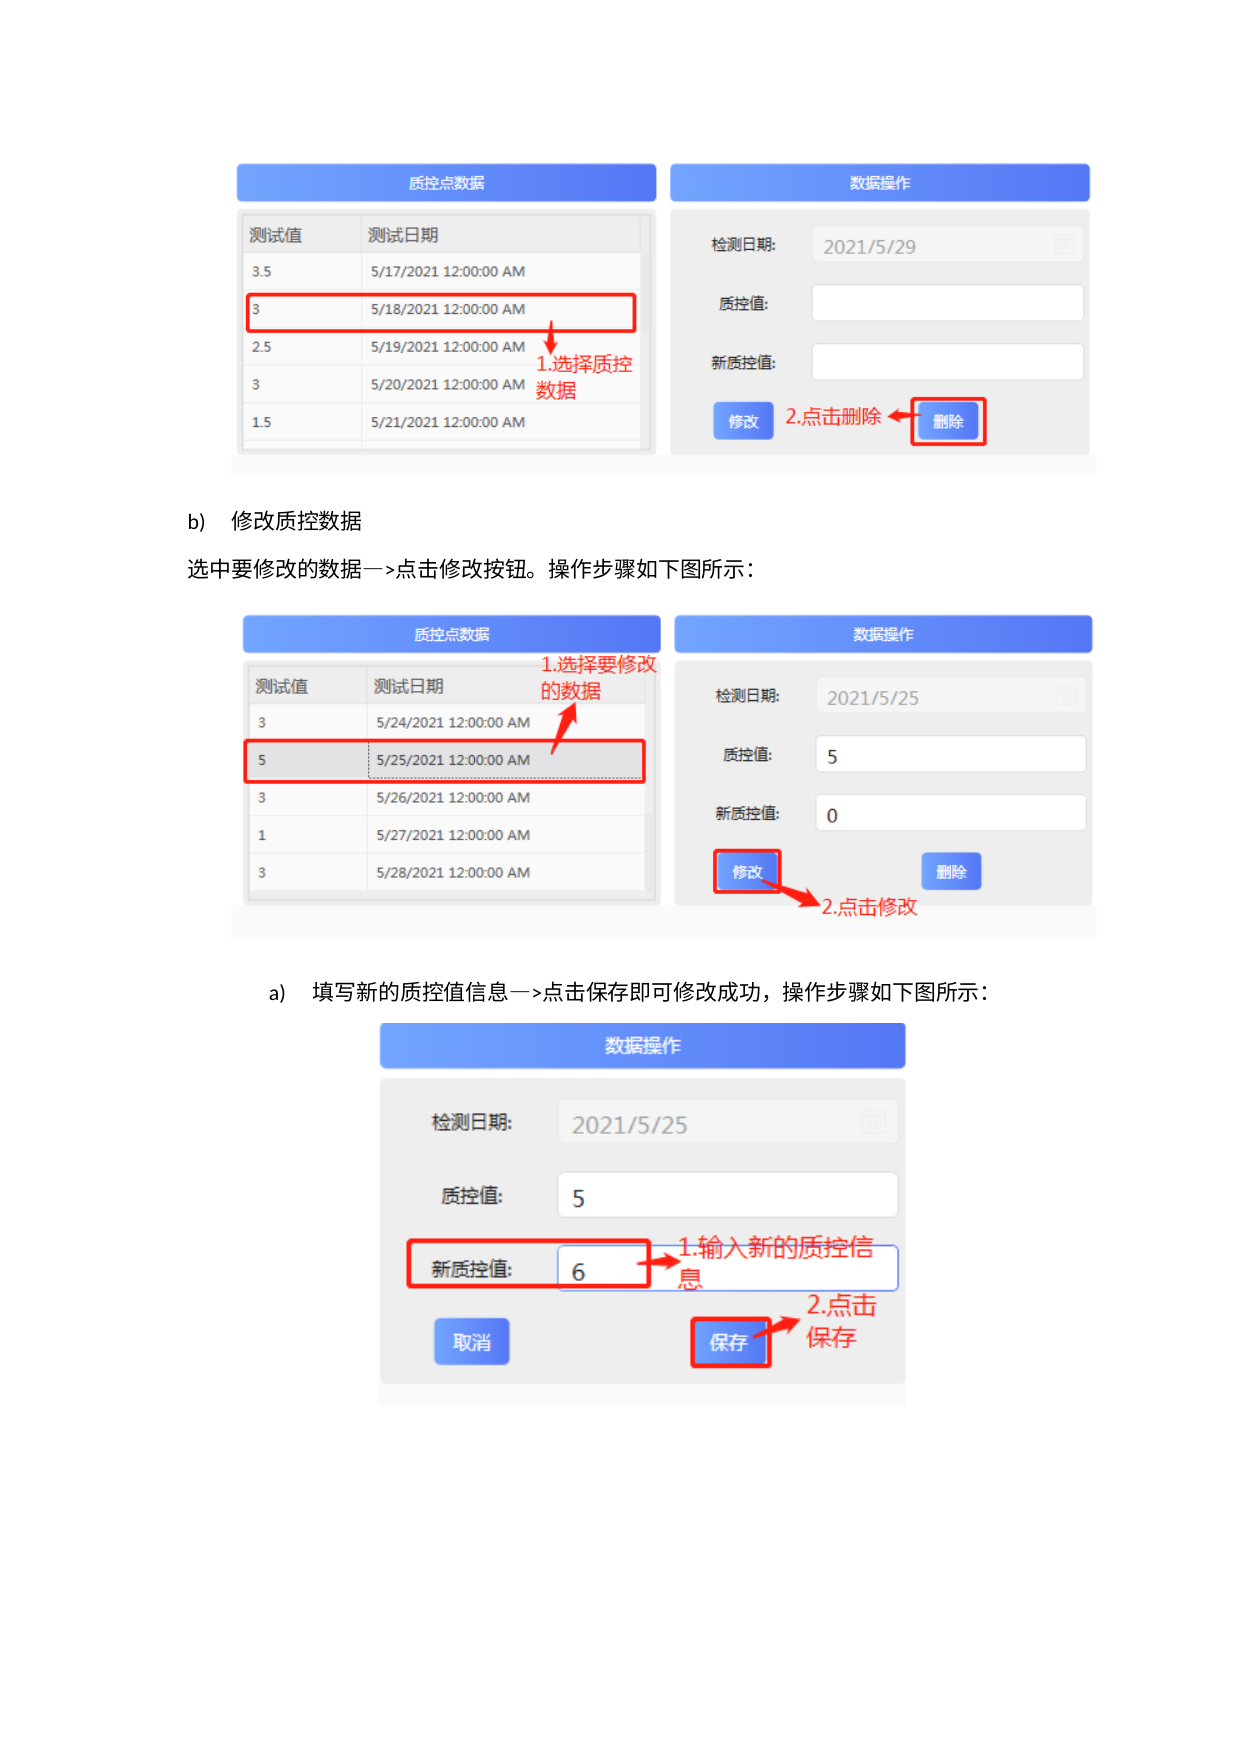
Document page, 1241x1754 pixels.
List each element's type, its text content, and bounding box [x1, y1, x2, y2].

list 修改质控数据 [187, 503, 1053, 536]
picture [231, 600, 1097, 939]
list 填写新的质控值信息—>点击保存即可修改成功，操作步骤如下图所示： [269, 974, 1053, 1007]
text 选中要修改的数据—>点击修改按钮。操作步骤如下图所示： [187, 552, 1053, 584]
picture [377, 1023, 907, 1406]
picture [231, 162, 1097, 475]
